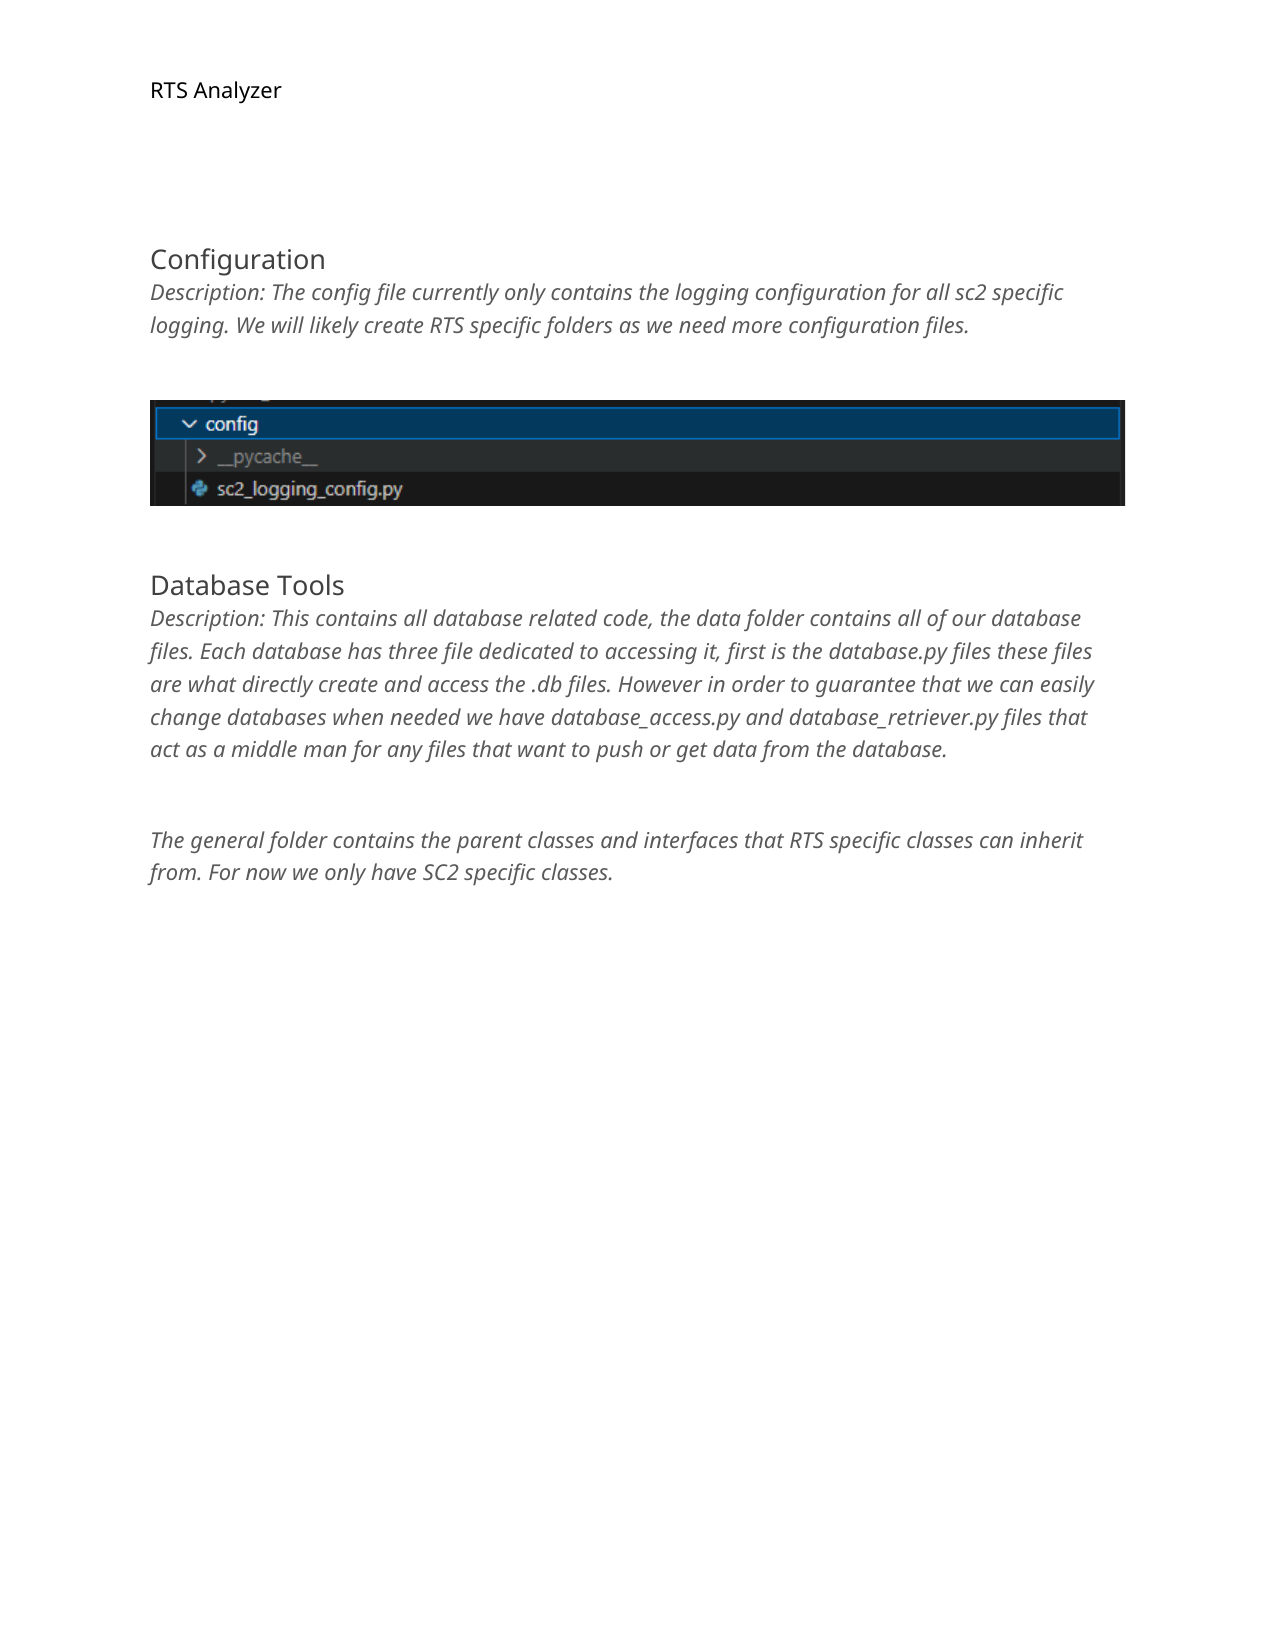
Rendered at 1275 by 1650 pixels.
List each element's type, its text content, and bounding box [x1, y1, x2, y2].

subtitle Database Tools [150, 567, 1125, 603]
subtitle Configuration [150, 240, 1125, 277]
picture [150, 400, 1125, 506]
text The general folder contains the parent classes and interfaces that RTS specific classes can inherit from. For now we only have SC2 specific classes. [150, 825, 1125, 887]
text Description: This contains all database related code, the data folder contains all of our database files. Each database has three file dedicated to accessing it, first is the database.py files these files are what directly create and access the .db files. However in order to guarantee that we can easily change databases when needed we have database_access.py and database_retriever.py files that act as a middle man for any files that want to push or get data from the database. [150, 603, 1125, 764]
text Description: The config file currently only contains the logging configuration for all sc2 specific logging. We will likely create RTS specific folders as we need more configuration files. [150, 277, 1125, 340]
